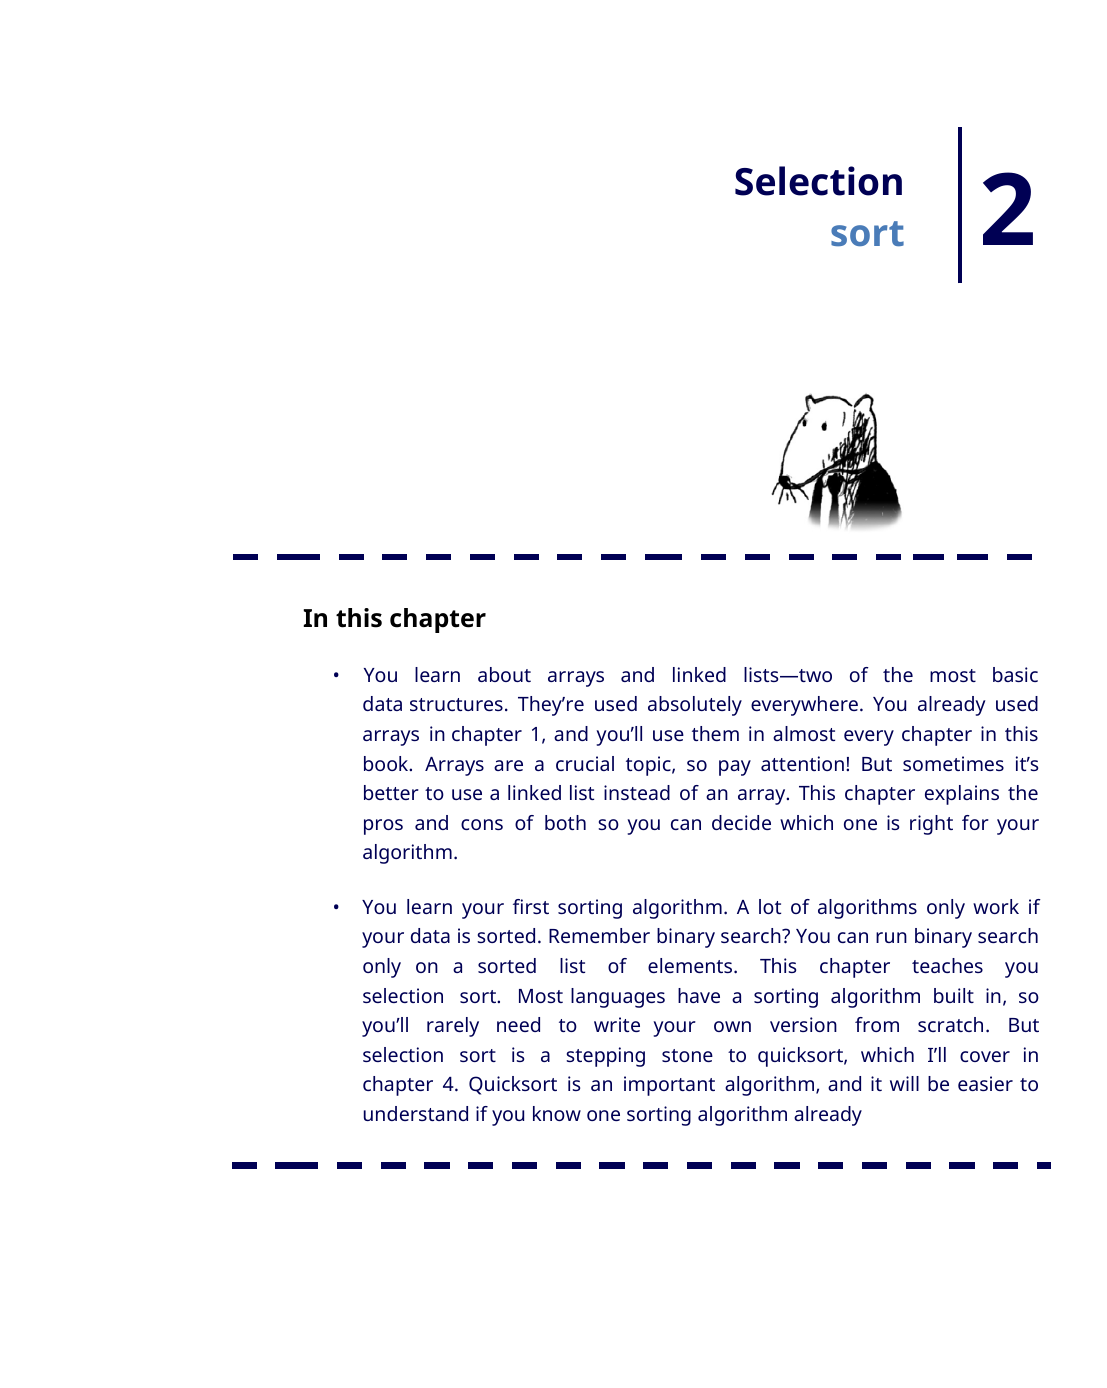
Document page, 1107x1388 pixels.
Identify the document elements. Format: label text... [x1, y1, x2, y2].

text In this chapter [303, 601, 1039, 635]
text • You learn about arrays and linked lists—two of the most basic data structures. They’re used absolutely everywhere. You already used arrays in chapter 1, and you’ll use them in almost every chapter in this book. Arrays are a crucial topic, so pay attention! But sometimes it’s better to use a linked list instead of an array. This chapter explains the pros and cons of both so you can decide which one is right for your algorithm. [332, 661, 1039, 866]
text Selection sort [733, 155, 904, 257]
text • You learn your first sorting algorithm. A lot of algorithms only work if your data is sorted. Remember binary search? You can run binary search only on a sorted list of elements. This chapter teaches you selection sort. Most languages have a sorting algorithm built in, so you’ll rarely need to write your own version from scratch. But selection sort is a stepping stone to quicksort, which I’ll cover in chapter 4. Quicksort is an important algorithm, and it will be easier to understand if you know one sorting algorithm already [332, 893, 1039, 1127]
text 2 [979, 139, 1039, 275]
picture [769, 391, 905, 539]
